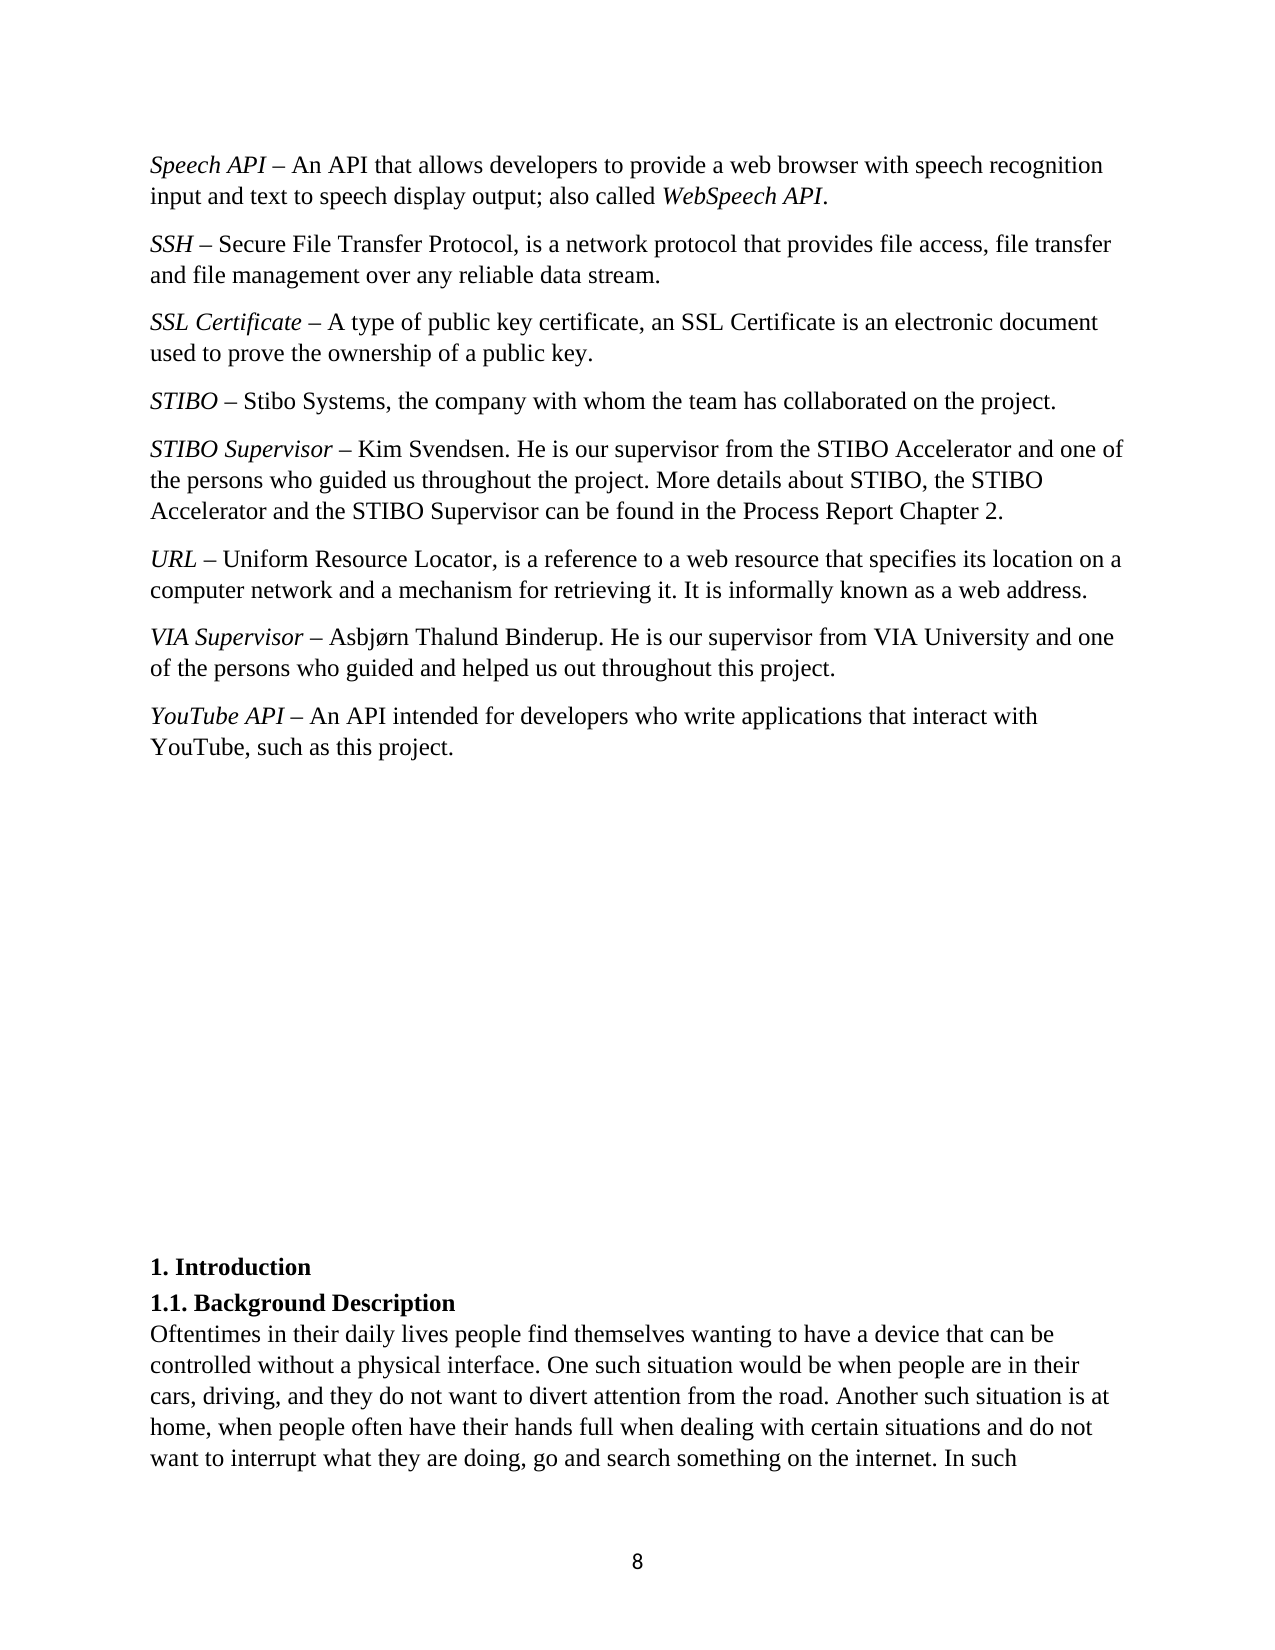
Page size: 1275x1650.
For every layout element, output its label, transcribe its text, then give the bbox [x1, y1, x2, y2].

subtitle Introduction [150, 1252, 1125, 1281]
subtitle Background Description [150, 1288, 1125, 1316]
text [150, 1319, 1125, 1472]
